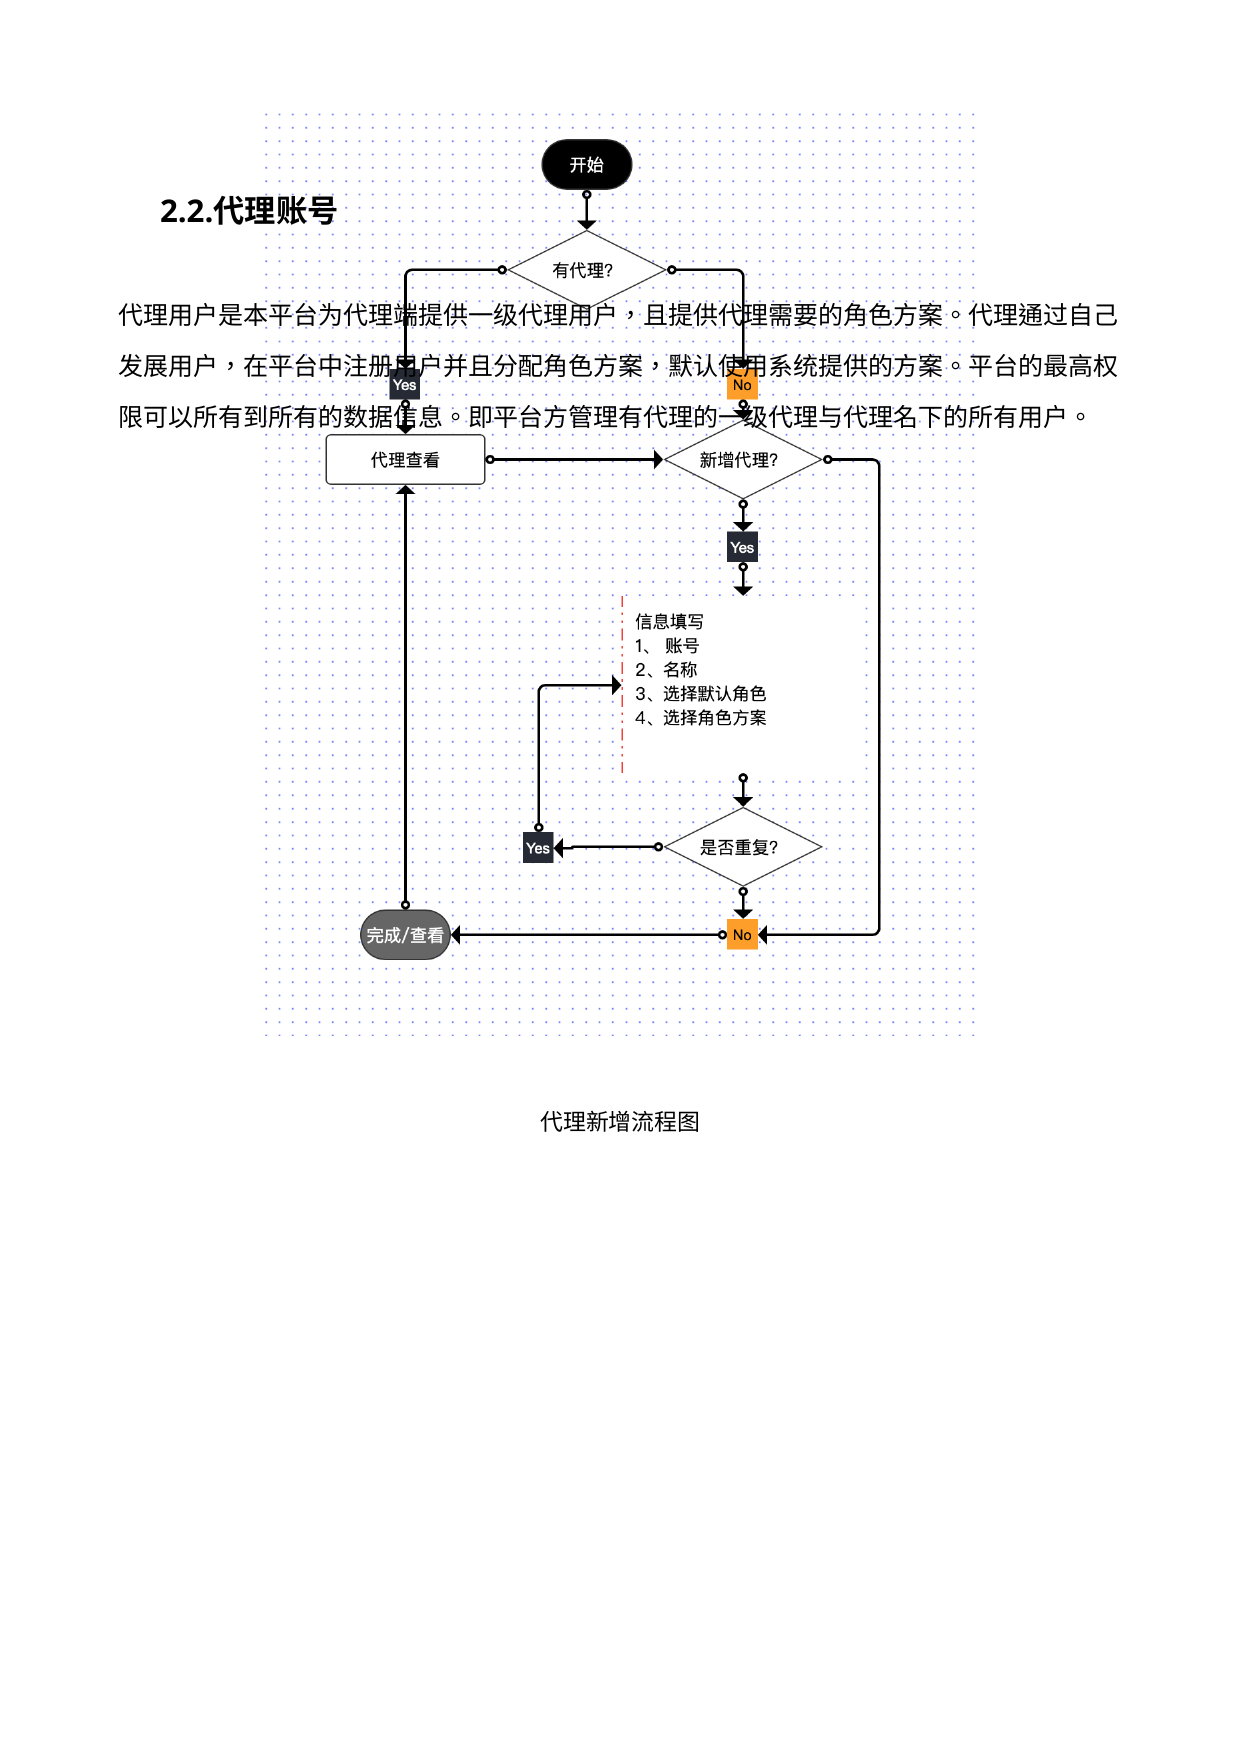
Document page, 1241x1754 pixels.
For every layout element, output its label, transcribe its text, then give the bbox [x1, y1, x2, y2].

text 代理新增流程图 [118, 1103, 1122, 1137]
picture [261, 434, 983, 1036]
text 代理用户是本平台为代理端提供一级代理用户，且提供代理需要的角色方案。代理通过自己发展用户，在平台中注册用户并且分配角色方案，默认使用系统提供的方案。平台的最高权限可以所有到所有的数据信息。即平台方管理有代理的一级代理与代理名下的所有用户。 [118, 298, 1122, 434]
picture [261, 108, 983, 186]
subtitle 代理账号 [118, 186, 1122, 232]
picture [261, 232, 983, 298]
